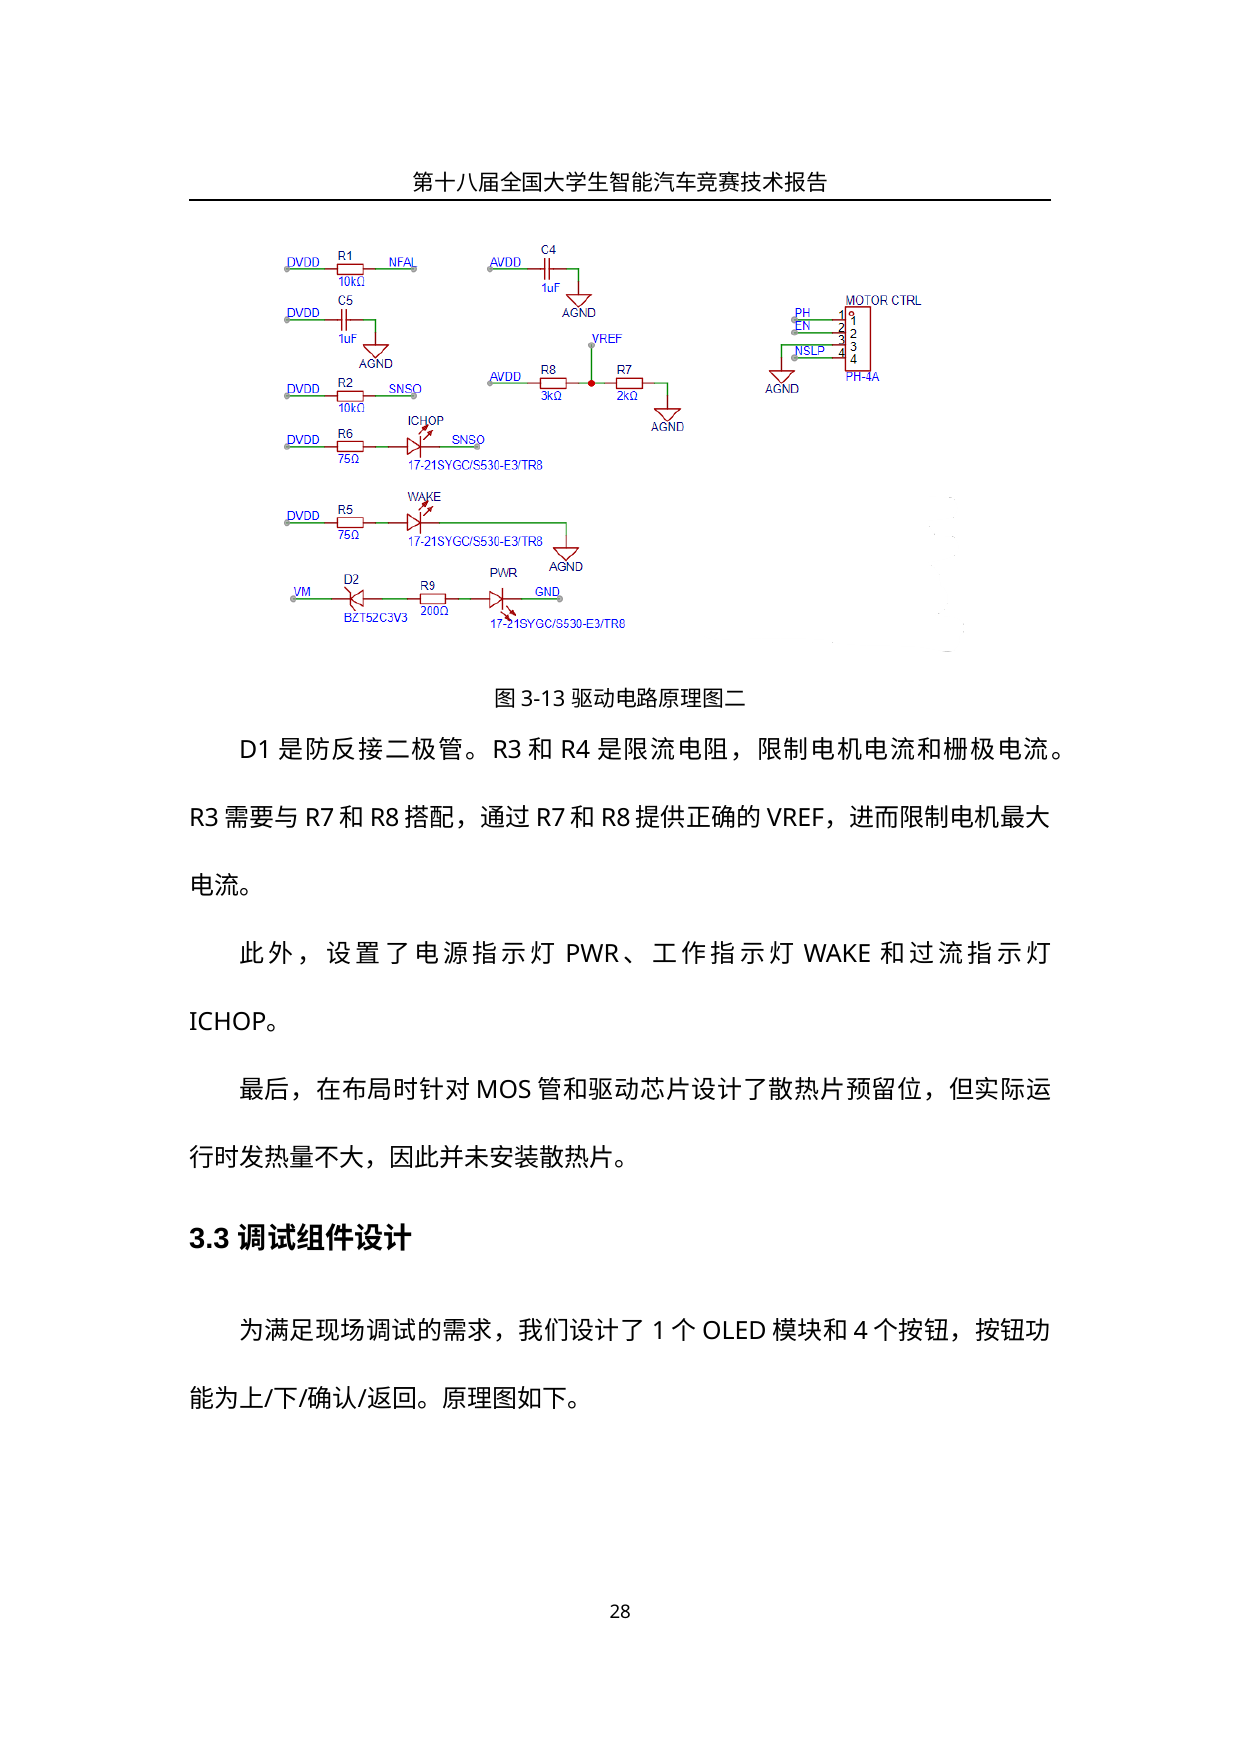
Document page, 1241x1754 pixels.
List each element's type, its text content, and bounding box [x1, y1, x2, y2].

text 为满足现场调试的需求，我们设计了1个OLED模块和4个按钮，按钮功能为上/下/确认/返回。原理图如下。 [189, 1295, 1051, 1431]
picture [276, 238, 964, 652]
text 最后，在布局时针对MOS管和驱动芯片设计了散热片预留位，但实际运行时发热量不大，因此并未安装散热片。 [189, 1053, 1051, 1189]
text 此外，设置了电源指示灯PWR、工作指示灯WAKE和过流指示灯ICHOP。 [189, 918, 1051, 1053]
text 3.3 调试组件设计 [189, 1202, 1051, 1270]
text 图3-13 驱动电路原理图二 [189, 680, 1051, 714]
text D1是防反接二极管。R3和R4是限流电阻，限制电机电流和栅极电流。R3需要与R7和R8搭配，通过R7和R8提供正确的VREF，进而限制电机最大电流。 [189, 714, 1051, 918]
